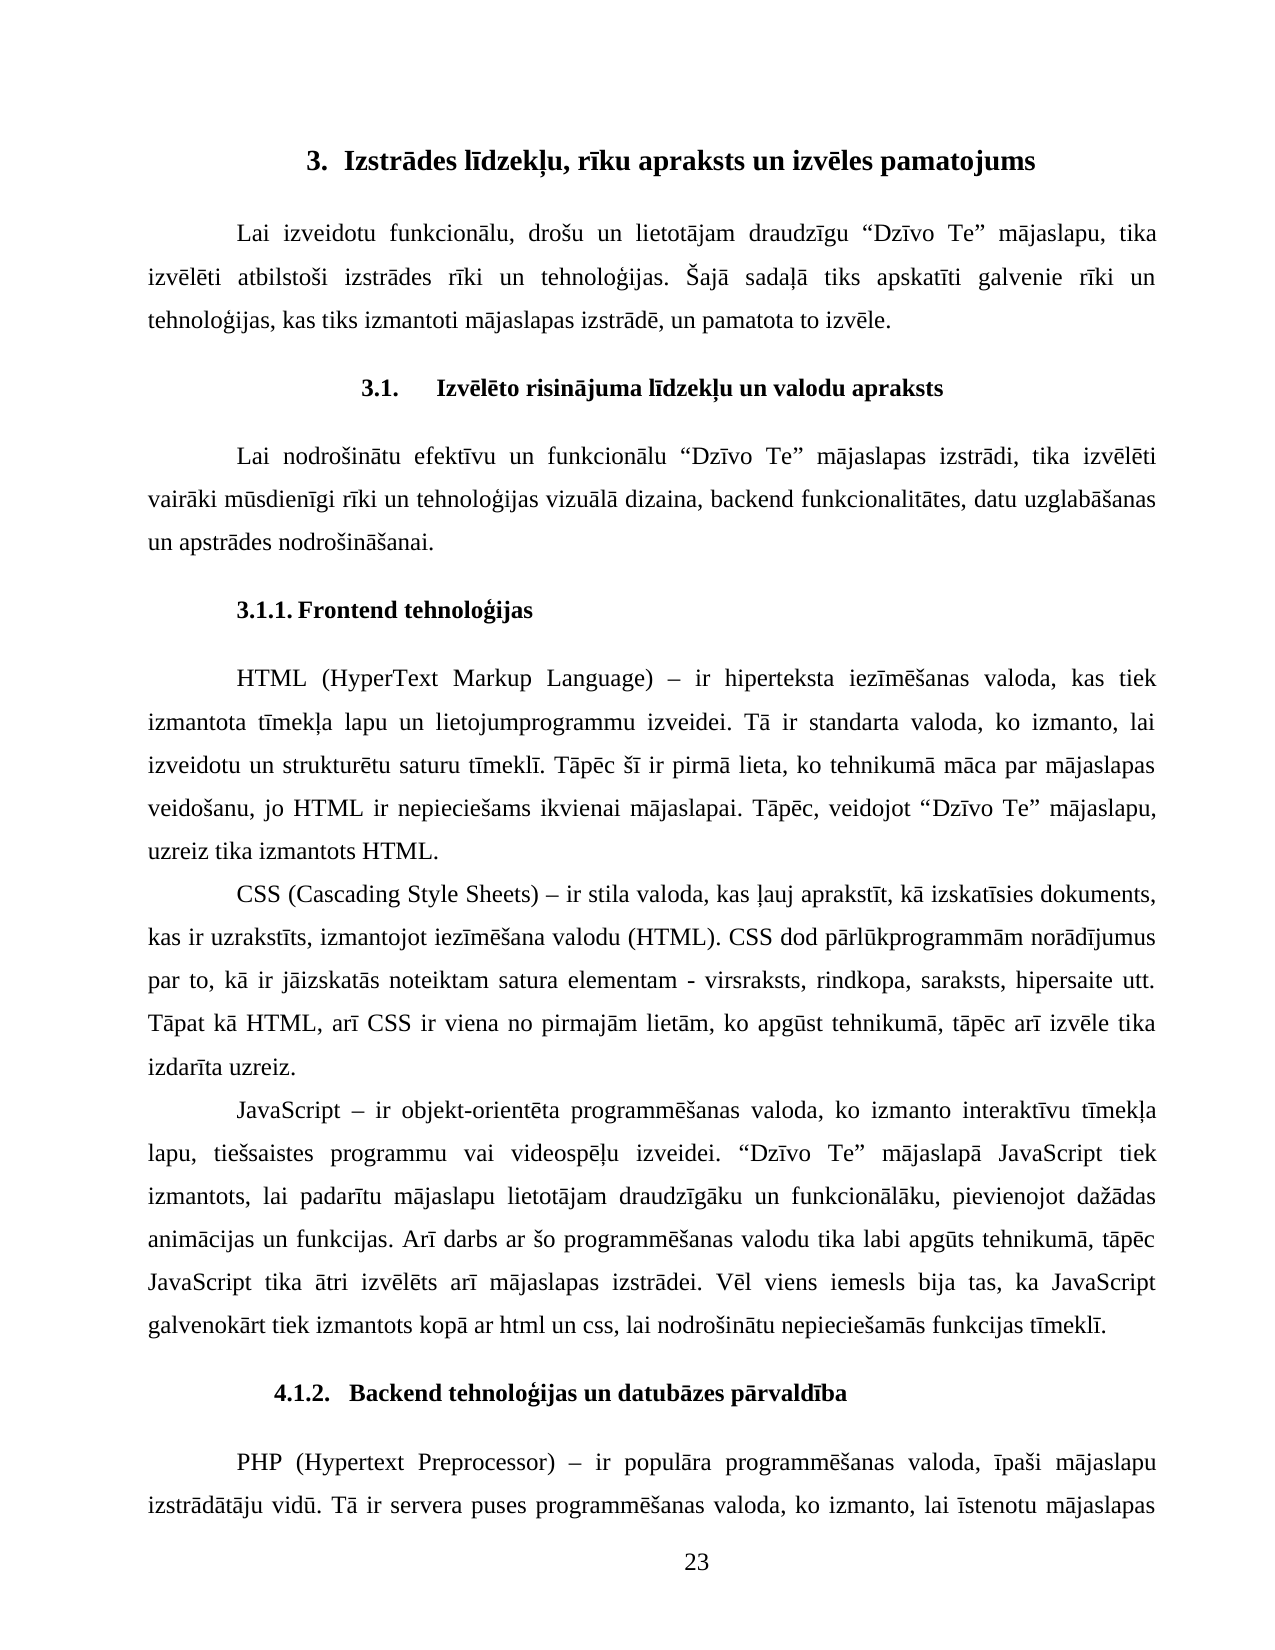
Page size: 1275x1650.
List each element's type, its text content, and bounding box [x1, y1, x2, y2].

text HTML (HyperText Markup Language) – ir hiperteksta iezīmēšanas valoda, kas tiek izmantota tīmekļa lapu un lietojumprogrammu izveidei. Tā ir standarta valoda, ko izmanto, lai izveidotu un strukturētu saturu tīmeklī. Tāpēc šī ir pirmā lieta, ko tehnikumā māca par mājaslapas veidošanu, jo HTML ir nepieciešams ikvienai mājaslapai. Tāpēc, veidojot “Dzīvo Te” mājaslapu, uzreiz tika izmantots HTML. [148, 663, 1157, 865]
text CSS (Cascading Style Sheets) – ir stila valoda, kas ļauj aprakstīt, kā izskatīsies dokuments, kas ir uzrakstīts, izmantojot iezīmēšana valodu (HTML). CSS dod pārlūkprogrammām norādījumus par to, kā ir jāizskatās noteiktam satura elementam - virsraksts, rindkopa, saraksts, hipersaite utt. Tāpat kā HTML, arī CSS ir viena no pirmajām lietām, ko apgūst tehnikumā, tāpēc arī izvēle tika izdarīta uzreiz. [148, 879, 1157, 1080]
text Lai izveidotu funkcionālu, drošu un lietotājam draudzīgu “Dzīvo Te” mājaslapu, tika izvēlēti atbilstoši izstrādes rīki un tehnoloģijas. Šajā sadaļā tiks apskatīti galvenie rīki un tehnoloģijas, kas tiks izmantoti mājaslapas izstrādē, un pamatota to izvēle. [148, 218, 1157, 333]
subtitle Frontend tehnoloģijas [148, 595, 1157, 624]
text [148, 1447, 1157, 1518]
subtitle Izstrādes līdzekļu, rīku apraksts un izvēles pamatojums [185, 143, 1157, 177]
text JavaScript – ir objekt-orientēta programmēšanas valoda, ko izmanto interaktīvu tīmekļa lapu, tiešsaistes programmu vai videospēļu izveidei. “Dzīvo Te” mājaslapā JavaScript tiek izmantots, lai padarītu mājaslapu lietotājam draudzīgāku un funkcionālāku, pievienojot dažādas animācijas un funkcijas. Arī darbs ar šo programmēšanas valodu tika labi apgūts tehnikumā, tāpēc JavaScript tika ātri izvēlēts arī mājaslapas izstrādei. Vēl viens iemesls bija tas, ka JavaScript galvenokārt tiek izmantots kopā ar html un css, lai nodrošinātu nepieciešamās funkcijas tīmeklī. [148, 1095, 1157, 1339]
subtitle Izvēlēto risinājuma līdzekļu un valodu apraksts [148, 373, 1157, 402]
subtitle Backend tehnoloģijas un datubāzes pārvaldība [274, 1378, 1157, 1407]
text Lai nodrošinātu efektīvu un funkcionālu “Dzīvo Te” mājaslapas izstrādi, tika izvēlēti vairāki mūsdienīgi rīki un tehnoloģijas vizuālā dizaina, backend funkcionalitātes, datu uzglabāšanas un apstrādes nodrošināšanai. [148, 441, 1157, 556]
